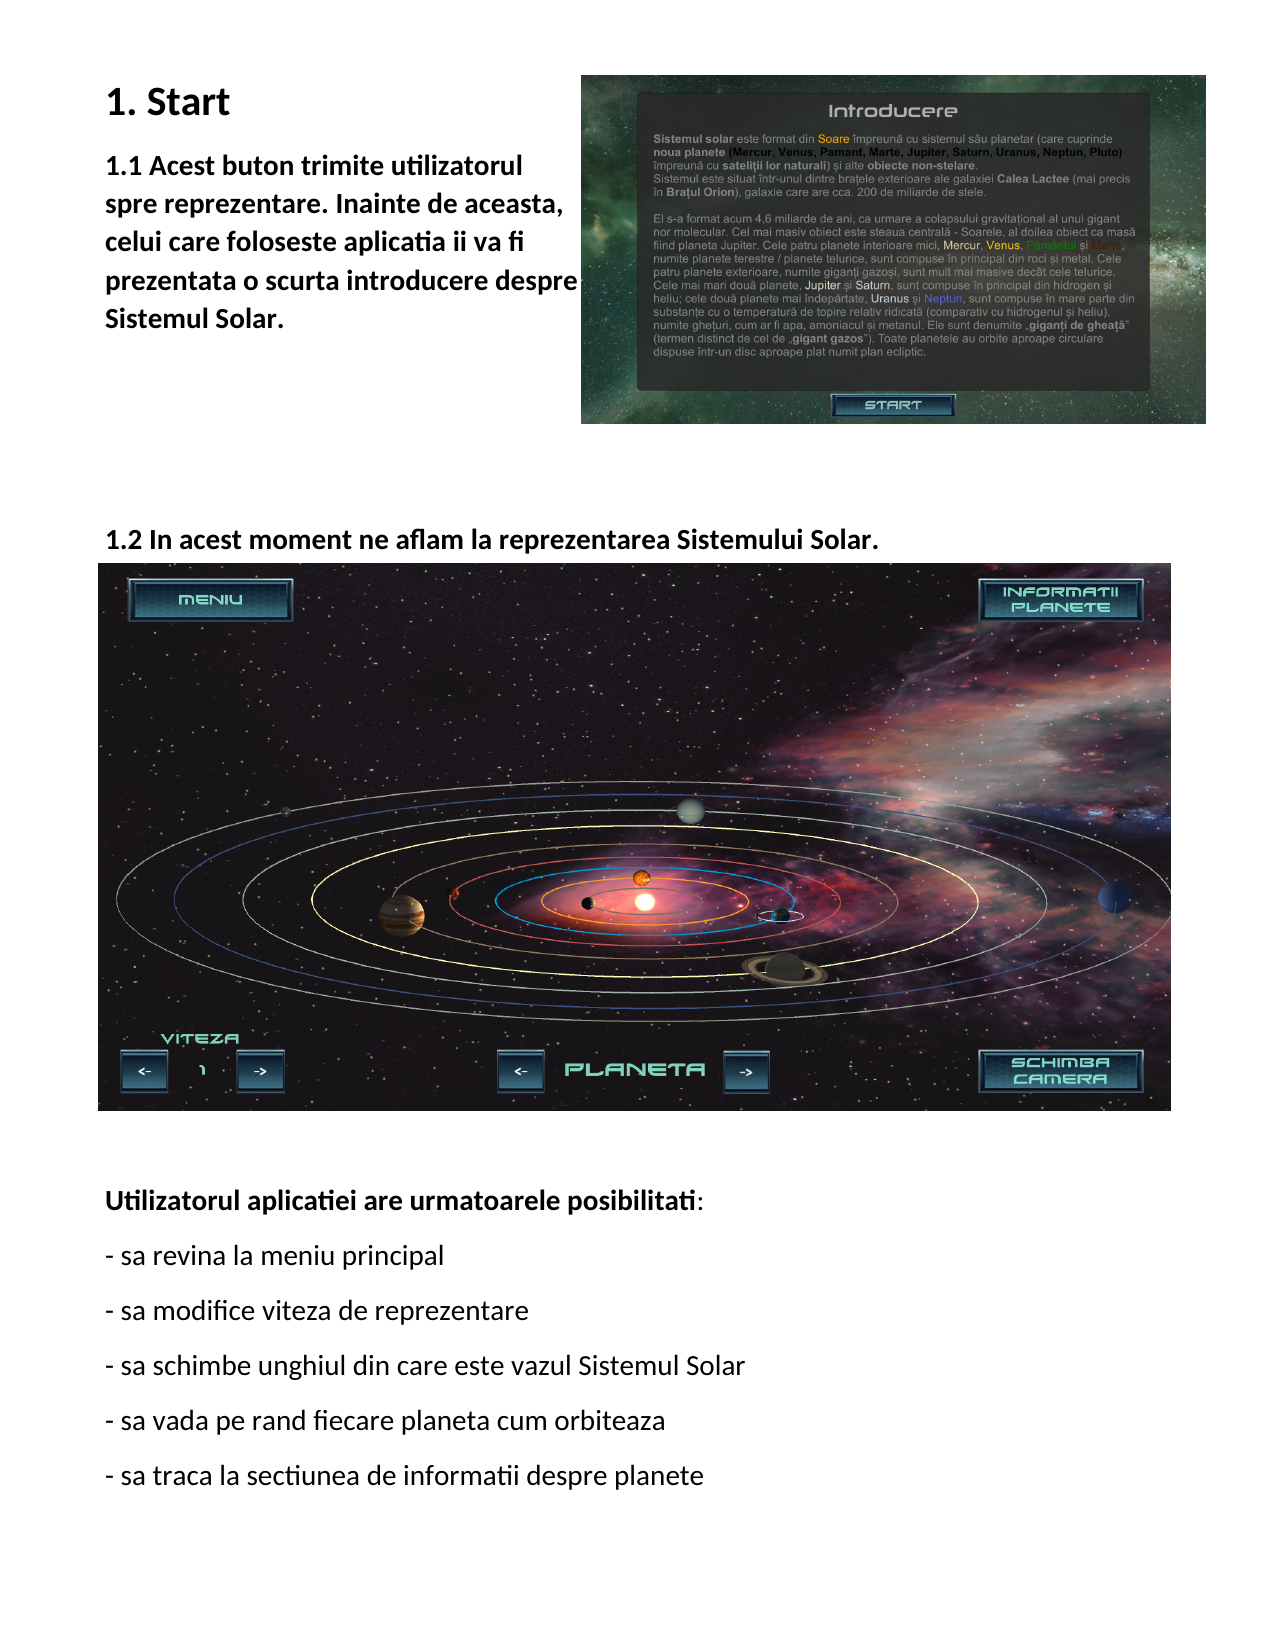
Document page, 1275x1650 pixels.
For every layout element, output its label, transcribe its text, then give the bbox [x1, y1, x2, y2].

text Utilizatorul aplicatiei are urmatoarele posibilitati: [105, 1182, 1170, 1218]
text - sa revina la meniu principal [105, 1237, 1170, 1273]
text 1. Start [105, 75, 581, 126]
picture [98, 563, 1171, 1111]
text - sa schimbe unghiul din care este vazul Sistemul Solar [105, 1347, 1170, 1383]
text - sa vada pe rand fiecare planeta cum orbiteaza [105, 1402, 1170, 1438]
text 1.2 In acest moment ne aflam la reprezentarea Sistemului Solar. [105, 521, 1170, 556]
text - sa modifice viteza de reprezentare [105, 1292, 1170, 1328]
picture [581, 75, 1206, 424]
text - sa traca la sectiunea de informatii despre planete [105, 1457, 1170, 1493]
text 1.1 Acest buton trimite utilizatorul spre reprezentare. Inainte de aceasta, celui care foloseste aplicatia ii va fi prezentata o scurta introducere despre Sistemul Solar. [105, 147, 581, 336]
